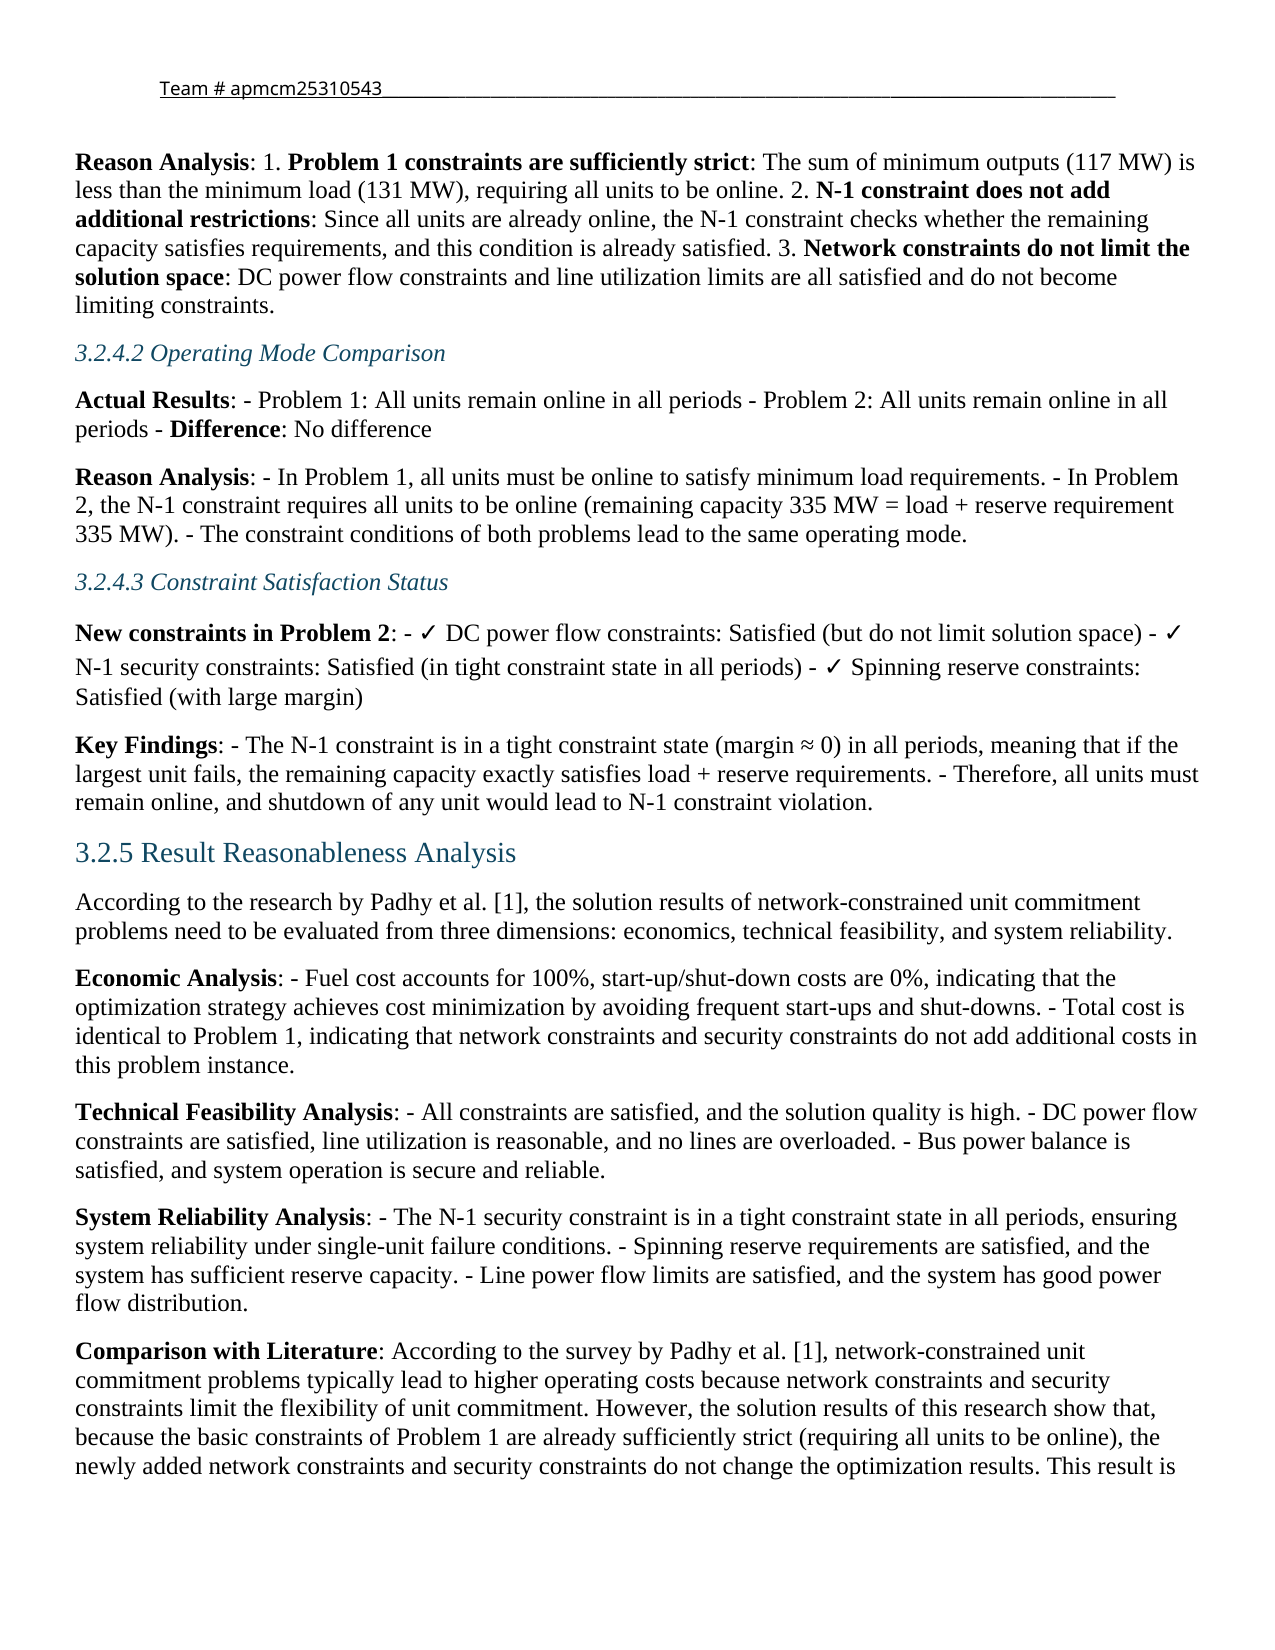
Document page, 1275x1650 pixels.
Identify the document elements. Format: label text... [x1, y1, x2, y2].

text Reason Analysis: 1. Problem 1 constraints are sufficiently strict: The sum of minimum outputs (117 MW) is less than the minimum load (131 MW), requiring all units to be online. 2. N-1 constraint does not add additional restrictions: Since all units are already online, the N-1 constraint checks whether the remaining capacity satisfies requirements, and this condition is already satisfied. 3. Network constraints do not limit the solution space: DC power flow constraints and line utilization limits are all satisfied and do not become limiting constraints. [75, 147, 1200, 319]
text Economic Analysis: - Fuel cost accounts for 100%, start-up/shut-down costs are 0%, indicating that the optimization strategy achieves cost minimization by avoiding frequent start-ups and shut-downs. - Total cost is identical to Problem 1, indicating that network constraints and security constraints do not add additional costs in this problem instance. [75, 963, 1200, 1078]
text New constraints in Problem 2: - ✓ DC power flow constraints: Satisfied (but do not limit solution space) - ✓ N-1 security constraints: Satisfied (in tight constraint state in all periods) - ✓ Spinning reserve constraints: Satisfied (with large margin) [75, 614, 1200, 711]
subtitle 3.2.4.3 Constraint Satisfaction Status [75, 567, 1200, 596]
subtitle 3.2.5 Result Reasonableness Analysis [75, 835, 1200, 868]
text According to the research by Padhy et al. [1], the solution results of network-constrained unit commitment problems need to be evaluated from three dimensions: economics, technical feasibility, and system reliability. [75, 887, 1200, 945]
text Key Findings: - The N-1 constraint is in a tight constraint state (margin ≈ 0) in all periods, meaning that if the largest unit fails, the remaining capacity exactly satisfies load + reserve requirements. - Therefore, all units must remain online, and shutdown of any unit would lead to N-1 constraint violation. [75, 730, 1200, 816]
text Actual Results: - Problem 1: All units remain online in all periods - Problem 2: All units remain online in all periods - Difference: No difference [75, 386, 1200, 443]
text Technical Feasibility Analysis: - All constraints are satisfied, and the solution quality is high. - DC power flow constraints are satisfied, line utilization is reasonable, and no lines are overloaded. - Bus power balance is satisfied, and system operation is secure and reliable. [75, 1097, 1200, 1183]
text System Reliability Analysis: - The N-1 security constraint is in a tight constraint state in all periods, ensuring system reliability under single-unit failure conditions. - Spinning reserve requirements are satisfied, and the system has sufficient reserve capacity. - Line power flow limits are satisfied, and the system has good power flow distribution. [75, 1202, 1200, 1317]
text Reason Analysis: - In Problem 1, all units must be online to satisfy minimum load requirements. - In Problem 2, the N-1 constraint requires all units to be online (remaining capacity 335 MW = load + reserve requirement 335 MW). - The constraint conditions of both problems lead to the same operating mode. [75, 462, 1200, 548]
subtitle 3.2.4.2 Operating Mode Comparison [75, 338, 1200, 367]
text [75, 1336, 1200, 1480]
